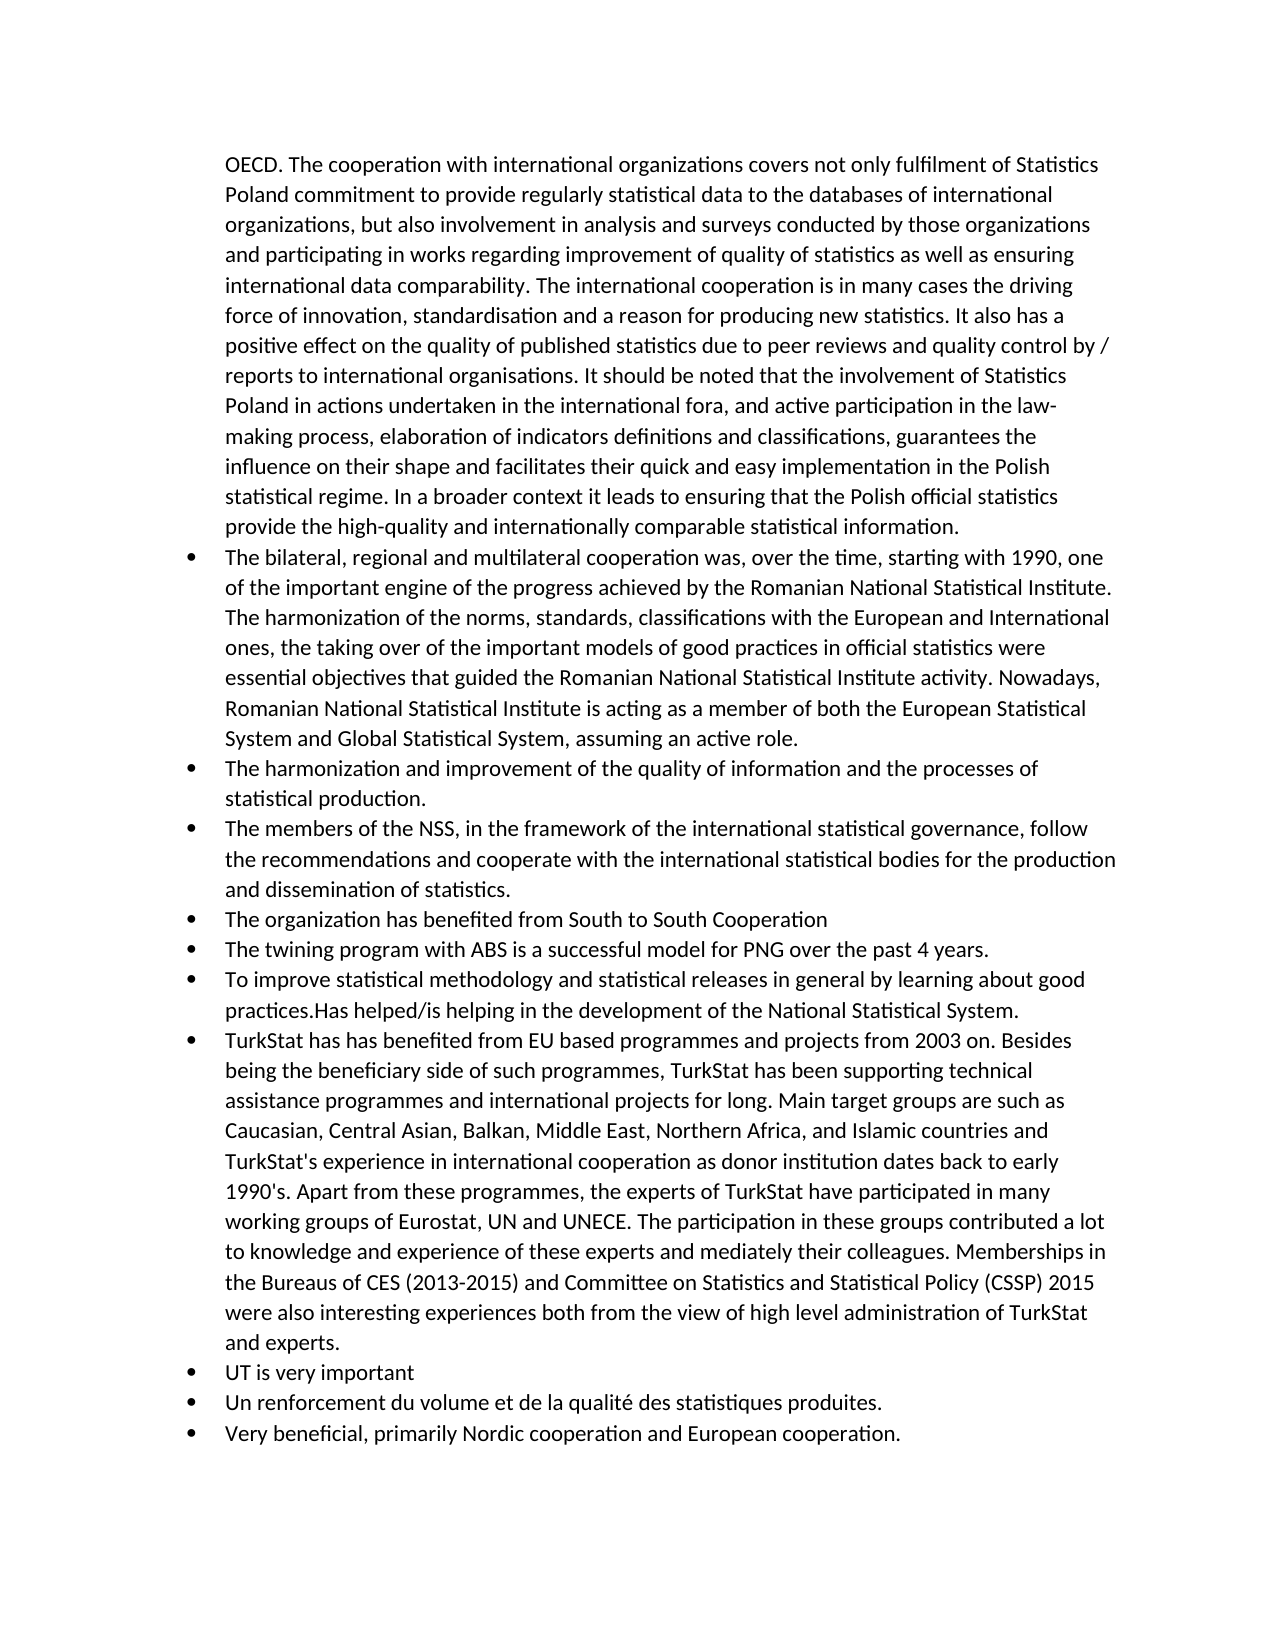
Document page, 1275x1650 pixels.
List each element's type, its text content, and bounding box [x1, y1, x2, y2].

list The twining program with ABS is a successful model for PNG over the past 4 years. [187, 935, 1125, 963]
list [187, 150, 1125, 541]
list UT is very important [187, 1358, 1125, 1386]
list TurkStat has has benefited from EU based programmes and projects from 2003 on. Besides being the beneficiary side of such programmes, TurkStat has been supporting technical assistance programmes and international projects for long. Main target groups are such as Caucasian, Central Asian, Balkan, Middle East, Northern Africa, and Islamic countries and TurkStat's experience in international cooperation as donor institution dates back to early 1990's. Apart from these programmes, the experts of TurkStat have participated in many working groups of Eurostat, UN and UNECE. The participation in these groups contributed a lot to knowledge and experience of these experts and mediately their colleagues. Memberships in the Bureaus of CES (2013-2015) and Committee on Statistics and Statistical Policy (CSSP) 2015 were also interesting experiences both from the view of high level administration of TurkStat and experts. [187, 1026, 1125, 1356]
list Un renforcement du volume et de la qualité des statistiques produites. [187, 1388, 1125, 1417]
list The organization has benefited from South to South Cooperation [187, 905, 1125, 933]
list The harmonization and improvement of the quality of information and the processes of statistical production. [187, 754, 1125, 812]
list To improve statistical methodology and statistical releases in general by learning about good practices.Has helped/is helping in the development of the National Statistical System. [187, 966, 1125, 1024]
list The bilateral, regional and multilateral cooperation was, over the time, starting with 1990, one of the important engine of the progress achieved by the Romanian National Statistical Institute. The harmonization of the norms, standards, classifications with the European and International ones, the taking over of the important models of good practices in official statistics were essential objectives that guided the Romanian National Statistical Institute activity. Nowadays, Romanian National Statistical Institute is acting as a member of both the European Statistical System and Global Statistical System, assuming an active role. [187, 543, 1125, 752]
list Very beneficial, primarily Nordic cooperation and European cooperation. [187, 1419, 1125, 1447]
list The members of the NSS, in the framework of the international statistical governance, follow the recommendations and cooperate with the international statistical bodies for the production and dissemination of statistics. [187, 814, 1125, 903]
